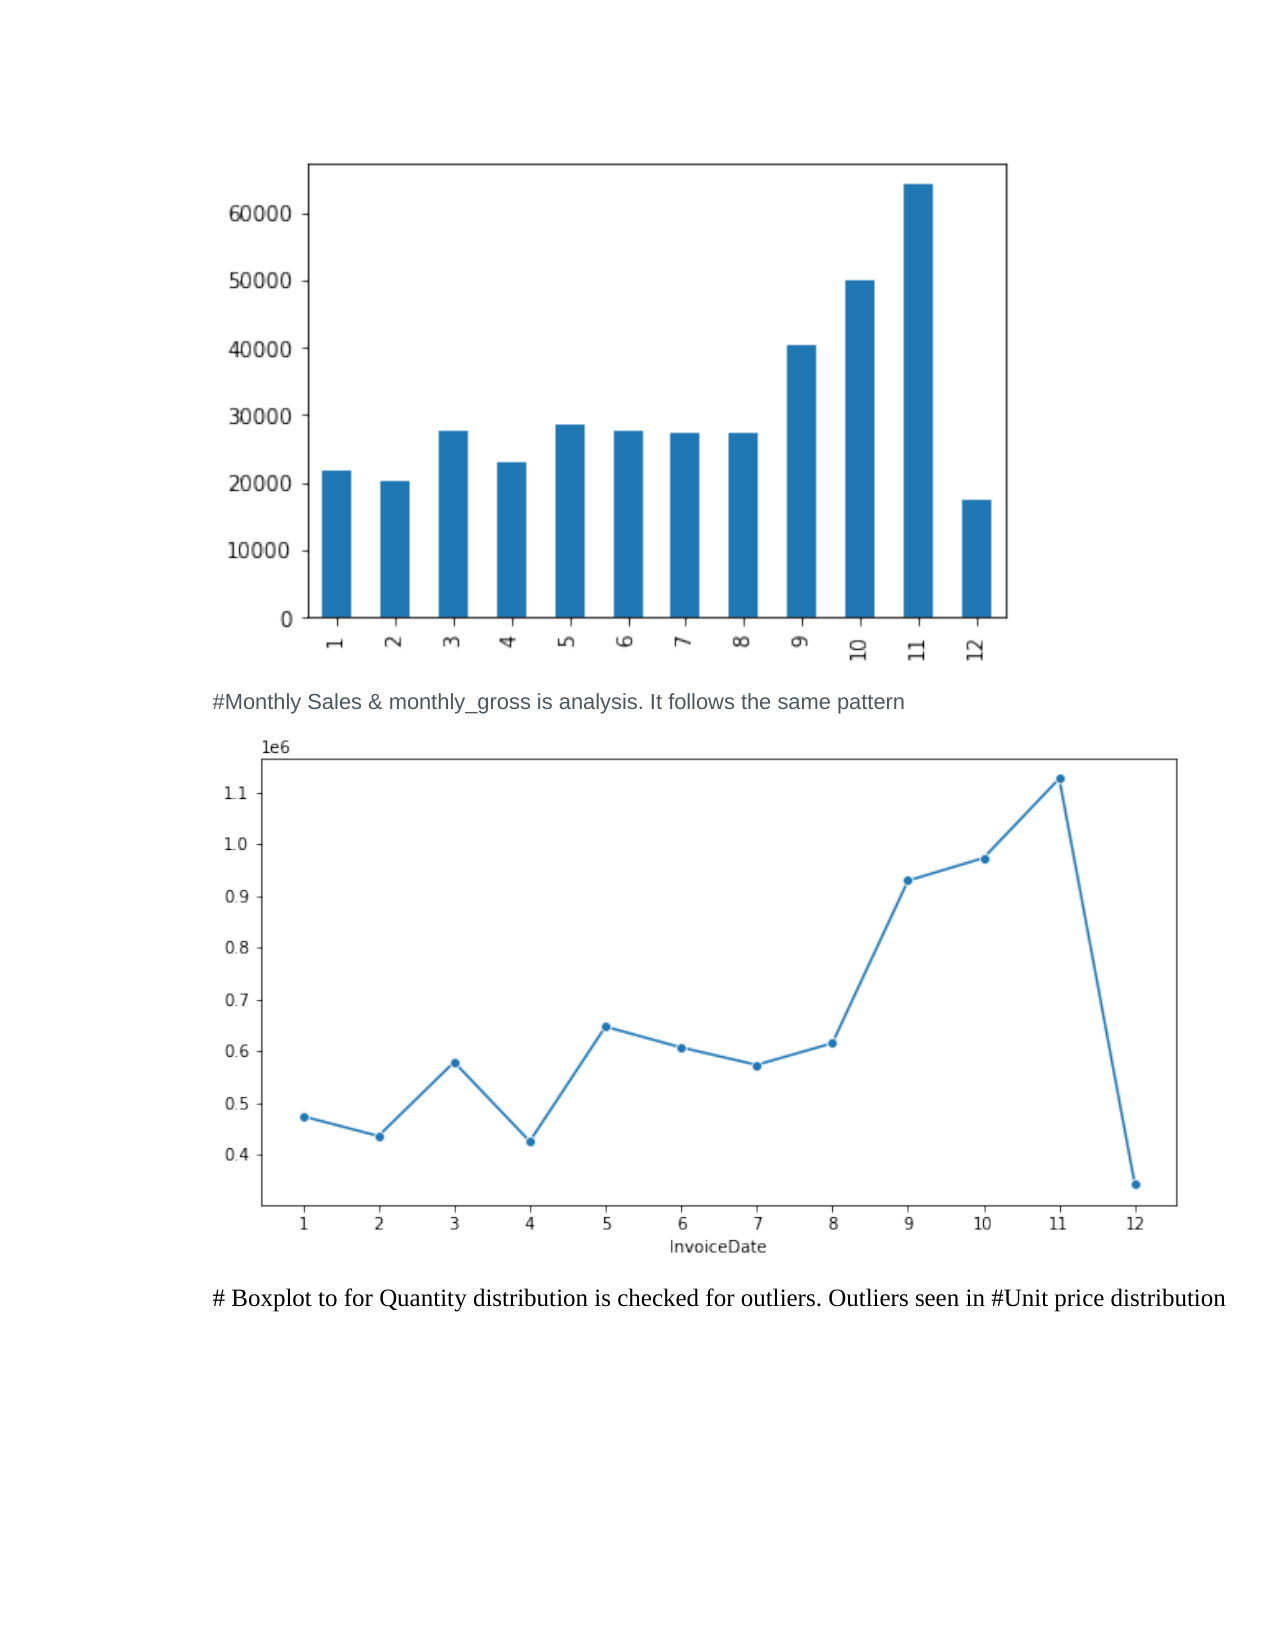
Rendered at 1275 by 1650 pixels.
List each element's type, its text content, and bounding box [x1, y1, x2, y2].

text # Boxplot to for Quantity distribution is checked for outliers. Outliers seen in #Unit price distribution [212, 1283, 1228, 1312]
picture [212, 730, 1188, 1268]
picture [212, 150, 1021, 674]
text #Monthly Sales & monthly_gross is analysis. It follows the same pattern [212, 689, 1228, 714]
